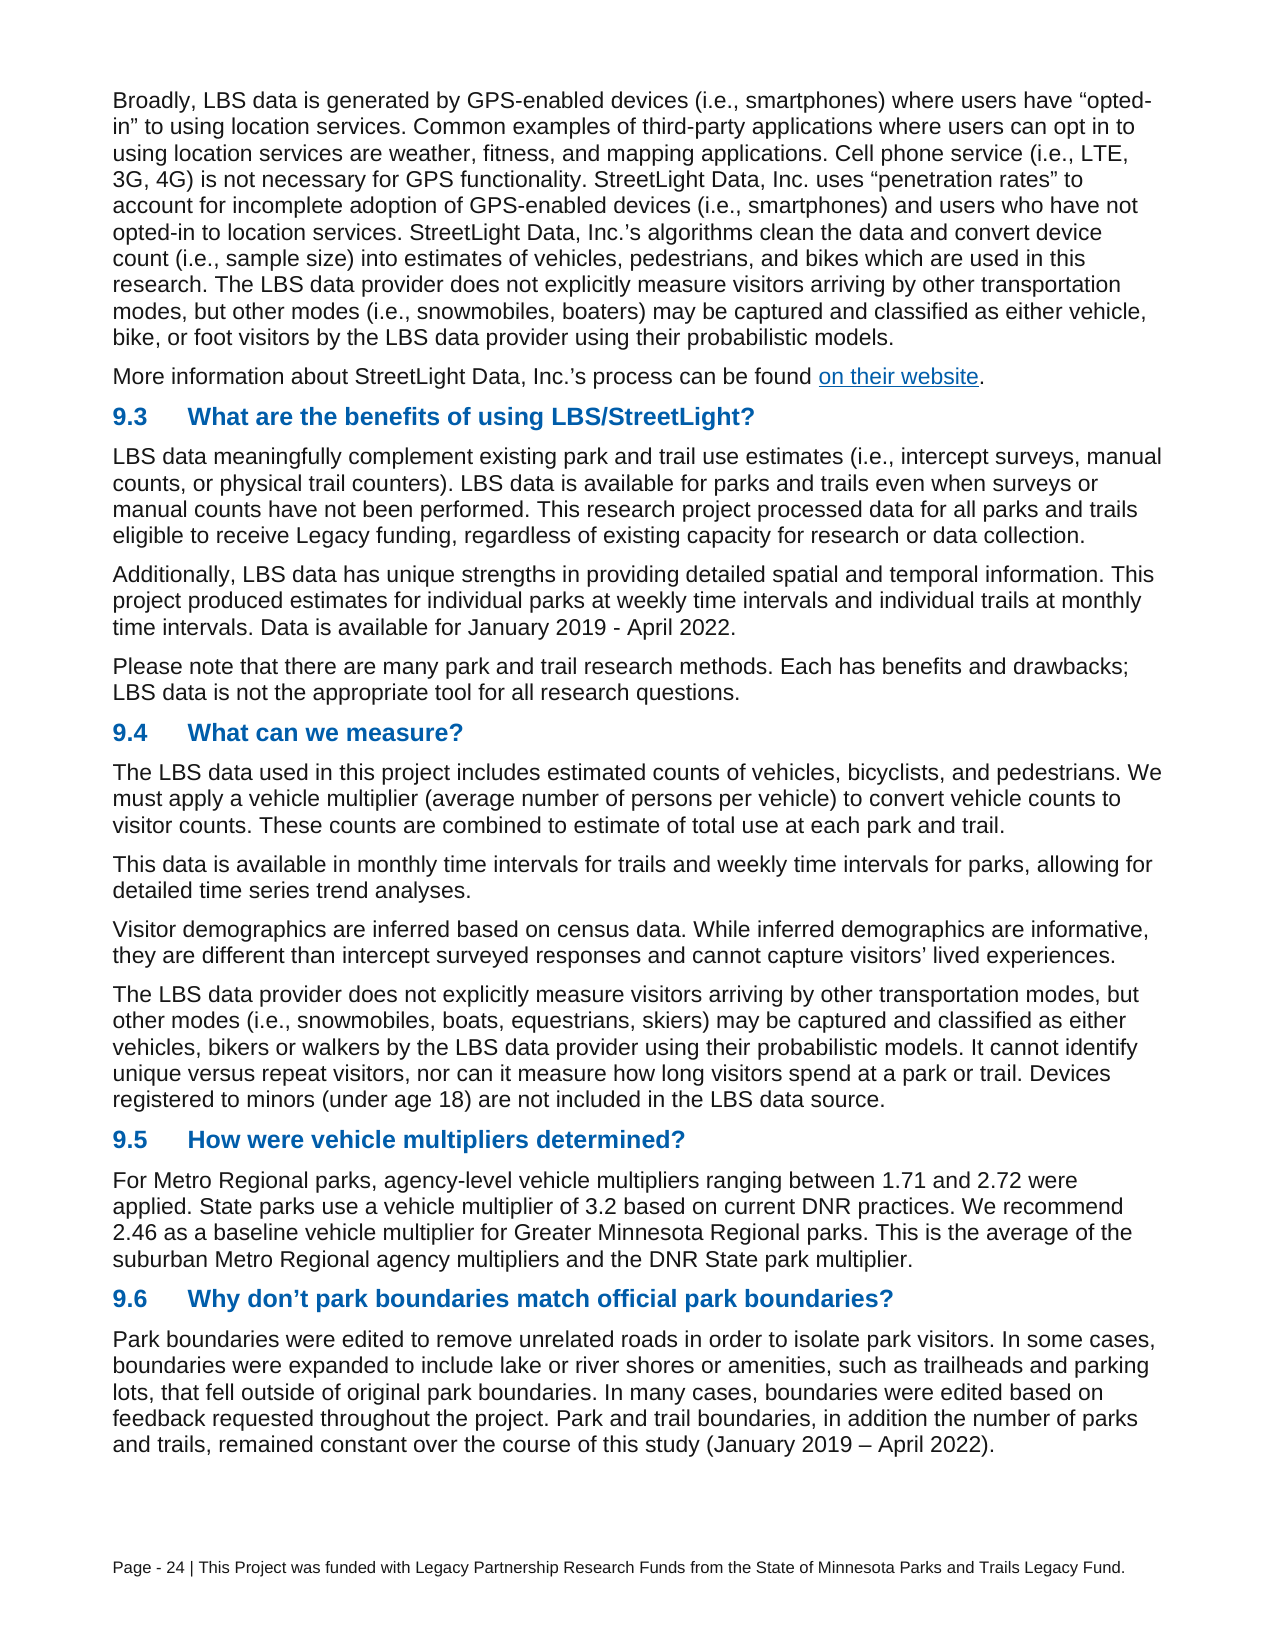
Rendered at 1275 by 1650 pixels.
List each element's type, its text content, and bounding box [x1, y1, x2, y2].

text This data is available in monthly time intervals for trails and weekly time intervals for parks, allowing for detailed time series trend analyses. [112, 851, 1162, 903]
text Please note that there are many park and trail research methods. Each has benefits and drawbacks; LBS data is not the appropriate tool for all research questions. [112, 653, 1162, 705]
text Visitor demographics are inferred based on census data. While inferred demographics are informative, they are different than intercept surveyed responses and cannot capture visitors’ lived experiences. [112, 916, 1162, 968]
text Additionally, LBS data has unique strengths in providing detailed spatial and temporal information. This project produced estimates for individual parks at weekly time intervals and individual trails at monthly time intervals. Data is available for January 2019 - April 2022. [112, 561, 1162, 640]
text Park boundaries were edited to remove unrelated roads in order to isolate park visitors. In some cases, boundaries were expanded to include lake or river shores or amenities, such as trailheads and parking lots, that fell outside of original park boundaries. In many cases, boundaries were edited based on feedback requested throughout the project. Park and trail boundaries, in addition the number of parks and trails, remained constant over the course of this study (January 2019 – April 2022). [112, 1326, 1162, 1457]
text The LBS data provider does not explicitly measure visitors arriving by other transportation modes, but other modes (i.e., snowmobiles, boats, equestrians, skiers) may be captured and classified as either vehicles, bikers or walkers by the LBS data provider using their probabilistic models. It cannot identify unique versus repeat visitors, nor can it measure how long visitors spend at a park or trail. Devices registered to minors (under age 18) are not included in the LBS data source. [112, 981, 1162, 1113]
text LBS data meaningfully complement existing park and trail use estimates (i.e., intercept surveys, manual counts, or physical trail counters). LBS data is available for parks and trails even when surveys or manual counts have not been performed. This research project processed data for all parks and trails eligible to receive Legacy funding, regardless of existing capacity for research or data collection. [112, 443, 1162, 548]
subtitle 9.3 What are the benefits of using LBS/StreetLight? [112, 402, 1162, 431]
text For Metro Regional parks, agency-level vehicle multipliers ranging between 1.71 and 2.72 were applied. State parks use a vehicle multiplier of 3.2 based on current DNR practices. We recommend 2.46 as a baseline vehicle multiplier for Greater Minnesota Regional parks. This is the average of the suburban Metro Regional agency multipliers and the DNR State park multiplier. [112, 1167, 1162, 1272]
subtitle 9.4 What can we measure? [112, 718, 1162, 747]
text The LBS data used in this project includes estimated counts of vehicles, bicyclists, and pedestrians. We must apply a vehicle multiplier (average number of persons per vehicle) to convert vehicle counts to visitor counts. These counts are combined to estimate of total use at each park and trail. [112, 759, 1162, 838]
subtitle 9.5 How were vehicle multipliers determined? [112, 1125, 1162, 1154]
text More information about StreetLight Data, Inc.’s process can be found on their website. [112, 363, 1162, 389]
text Broadly, LBS data is generated by GPS-enabled devices (i.e., smartphones) where users have “opted-in” to using location services. Common examples of third-party applications where users can opt in to using location services are weather, fitness, and mapping applications. Cell phone service (i.e., LTE, 3G, 4G) is not necessary for GPS functionality. StreetLight Data, Inc. uses “penetration rates” to account for incomplete adoption of GPS-enabled devices (i.e., smartphones) and users who have not opted-in to location services. StreetLight Data, Inc.’s algorithms clean the data and convert device count (i.e., sample size) into estimates of vehicles, pedestrians, and bikes which are used in this research. The LBS data provider does not explicitly measure visitors arriving by other transportation modes, but other modes (i.e., snowmobiles, boaters) may be captured and classified as either vehicle, bike, or foot visitors by the LBS data provider using their probabilistic models. [112, 87, 1162, 351]
subtitle 9.6 Why don’t park boundaries match official park boundaries? [112, 1284, 1162, 1313]
